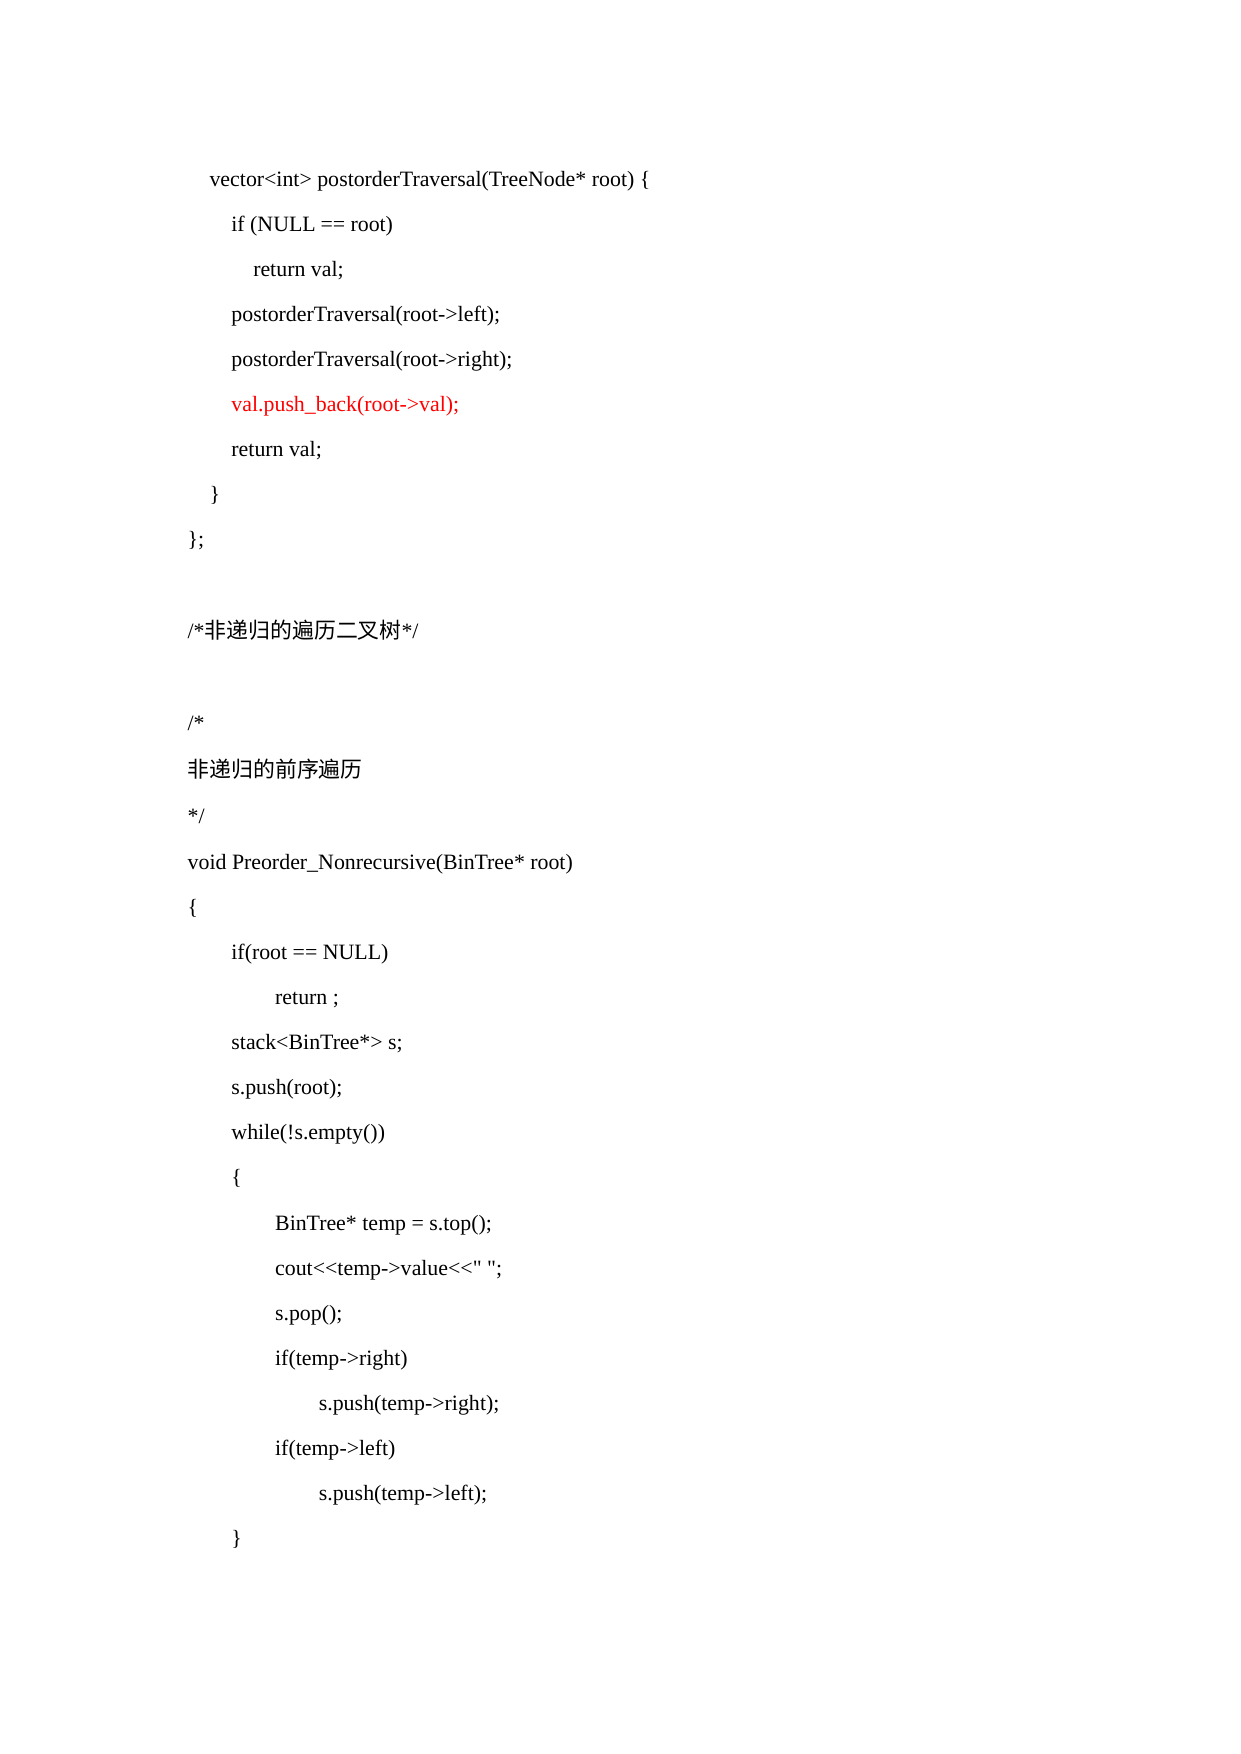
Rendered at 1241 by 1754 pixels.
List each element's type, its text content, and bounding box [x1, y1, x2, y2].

text return ; [187, 980, 1053, 1013]
text if (NULL == root) [187, 207, 1053, 239]
text postorderTraversal(root->left); [187, 297, 1053, 330]
text void Preorder_Nonrecursive(BinTree* root) [187, 845, 1053, 877]
text }; [187, 523, 1053, 555]
text } [187, 478, 1053, 510]
text /*非递归的遍历二叉树*/ [187, 613, 1053, 646]
text if(root == NULL) [187, 935, 1053, 968]
text stack<BinTree*> s; [187, 1025, 1053, 1058]
text return val; [187, 433, 1053, 465]
text { [187, 890, 1053, 923]
text s.pop(); [187, 1296, 1053, 1328]
text { [187, 1161, 1053, 1193]
text return val; [187, 252, 1053, 285]
text cout<<temp->value<<" "; [187, 1251, 1053, 1283]
text while(!s.empty()) [187, 1116, 1053, 1148]
text */ [187, 800, 1053, 832]
text val.push_back(root->val); [187, 387, 1053, 420]
text postorderTraversal(root->right); [187, 342, 1053, 375]
text s.push(temp->right); [187, 1386, 1053, 1419]
text s.push(temp->left); [187, 1476, 1053, 1509]
text if(temp->left) [187, 1431, 1053, 1464]
text /* [187, 706, 1053, 739]
text 非递归的前序遍历 [187, 752, 1053, 784]
text if(temp->right) [187, 1341, 1053, 1374]
text s.push(root); [187, 1071, 1053, 1103]
text vector<int> postorderTraversal(TreeNode* root) { [187, 162, 1053, 194]
text BinTree* temp = s.top(); [187, 1206, 1053, 1238]
text } [187, 1522, 1053, 1554]
